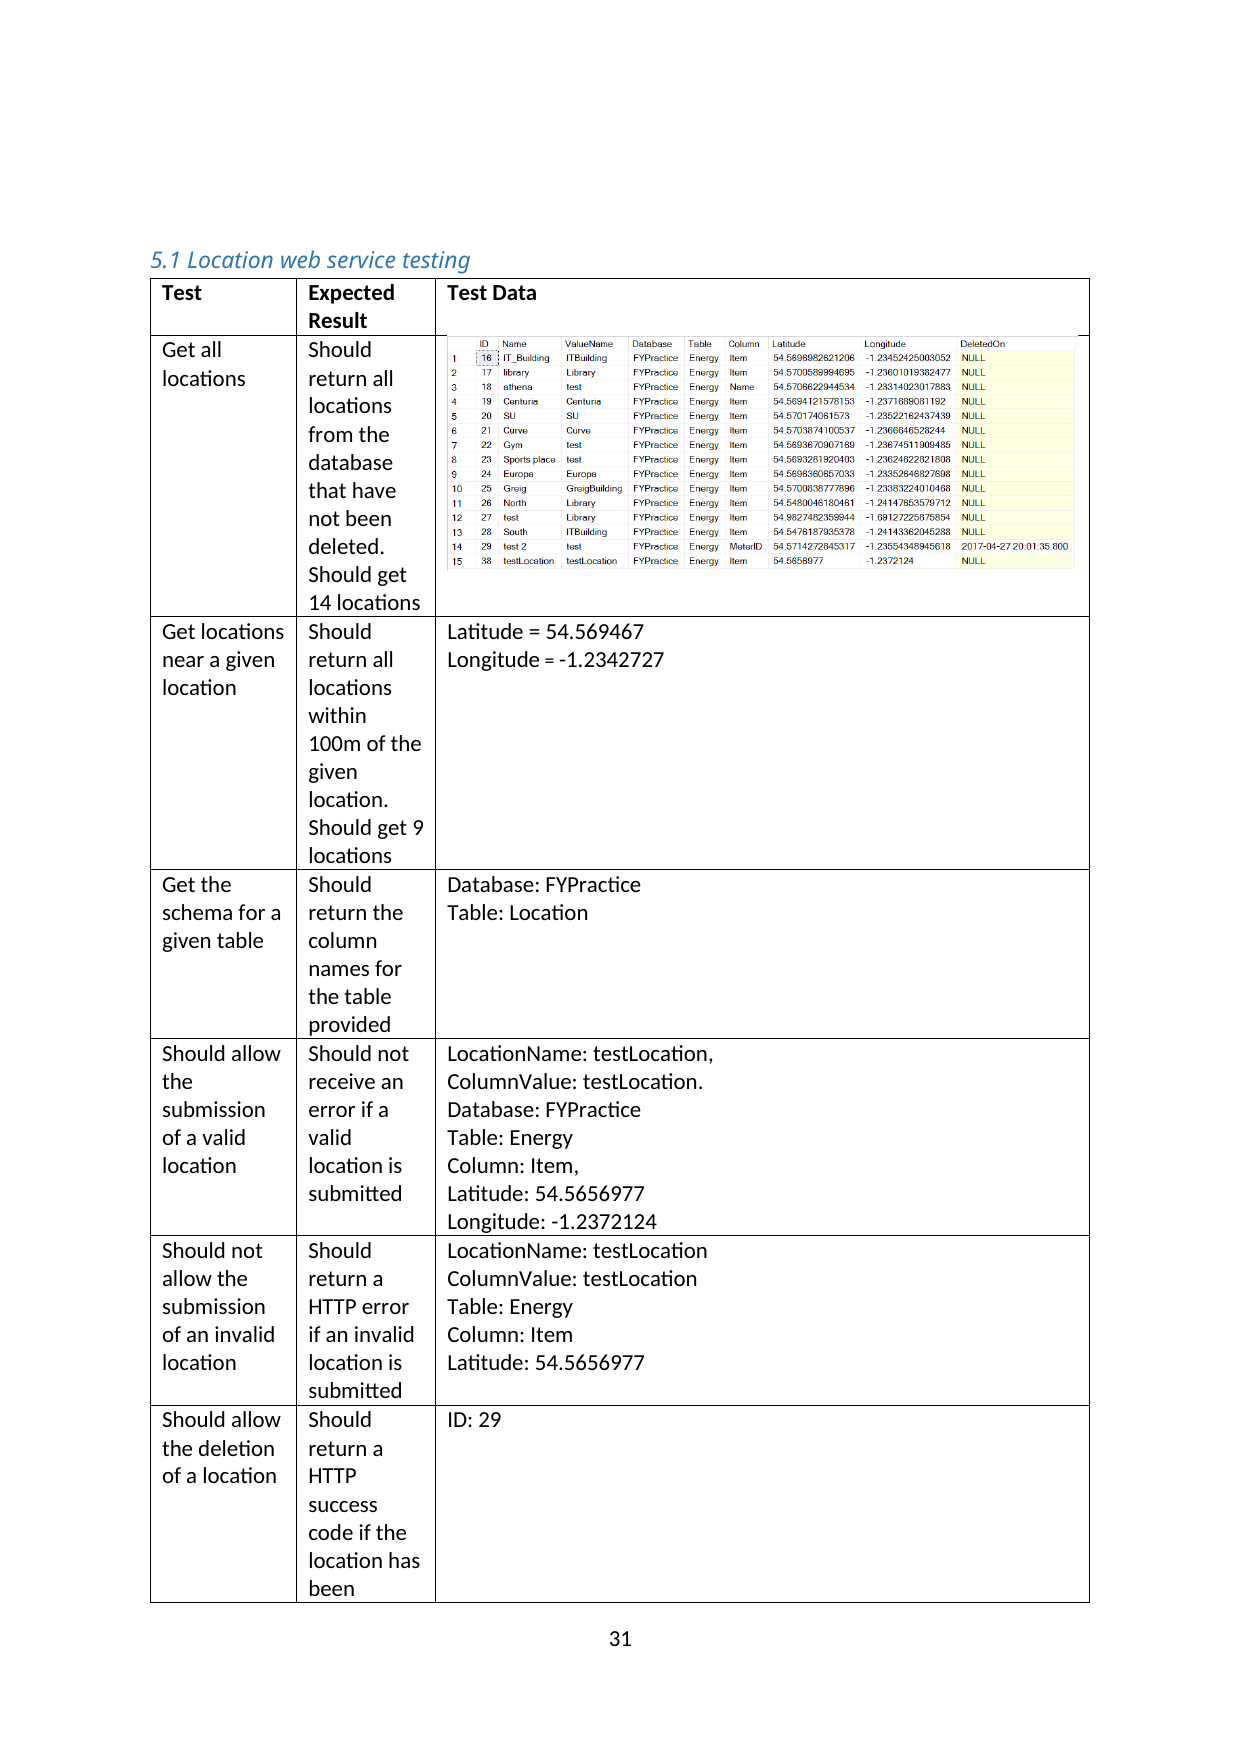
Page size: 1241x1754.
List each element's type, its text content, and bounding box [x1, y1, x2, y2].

table_cell Should return the column names for the table provided [297, 870, 435, 1038]
table_cell Should return all locations from the database that have not been deleted. Should get 14 locations [297, 336, 435, 616]
table_cell Should not receive an error if a valid location is submitted [297, 1039, 435, 1235]
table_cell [151, 1406, 296, 1602]
table_cell Database: FYPractice Table: Location [436, 870, 1089, 1038]
table_cell Latitude = 54.569467 Longitude = -1.2342727 [436, 617, 1089, 869]
table_cell Should not allow the submission of an invalid location [151, 1236, 296, 1404]
picture [447, 335, 1079, 571]
table_cell Should allow the submission of a valid location [151, 1039, 296, 1235]
subtitle 5.1 Location web service testing [150, 244, 1090, 275]
table_cell LocationName: testLocation, ColumnValue: testLocation. Database: FYPractice Table: Energy Column: Item, Latitude: 54.5656977 Longitude: -1.2372124 [436, 1039, 1089, 1235]
table_cell Get all locations [151, 336, 296, 616]
table_header Expected Result [297, 279, 435, 334]
table_cell Get the schema for a given table [151, 870, 296, 1038]
table_cell ID: 29 [436, 1406, 1089, 1602]
table_cell LocationName: testLocation ColumnValue: testLocation Table: Energy Column: Item Latitude: 54.5656977 [436, 1236, 1089, 1404]
table_cell Should return all locations within 100m of the given location. Should get 9 locations [297, 617, 435, 869]
table_header Test [151, 279, 296, 334]
table_cell Should return a HTTP error if an invalid location is submitted [297, 1236, 435, 1404]
table_cell Get locations near a given location [151, 617, 296, 869]
table_header Test Data [436, 279, 1089, 334]
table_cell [297, 1406, 435, 1602]
table_cell [436, 336, 1089, 616]
